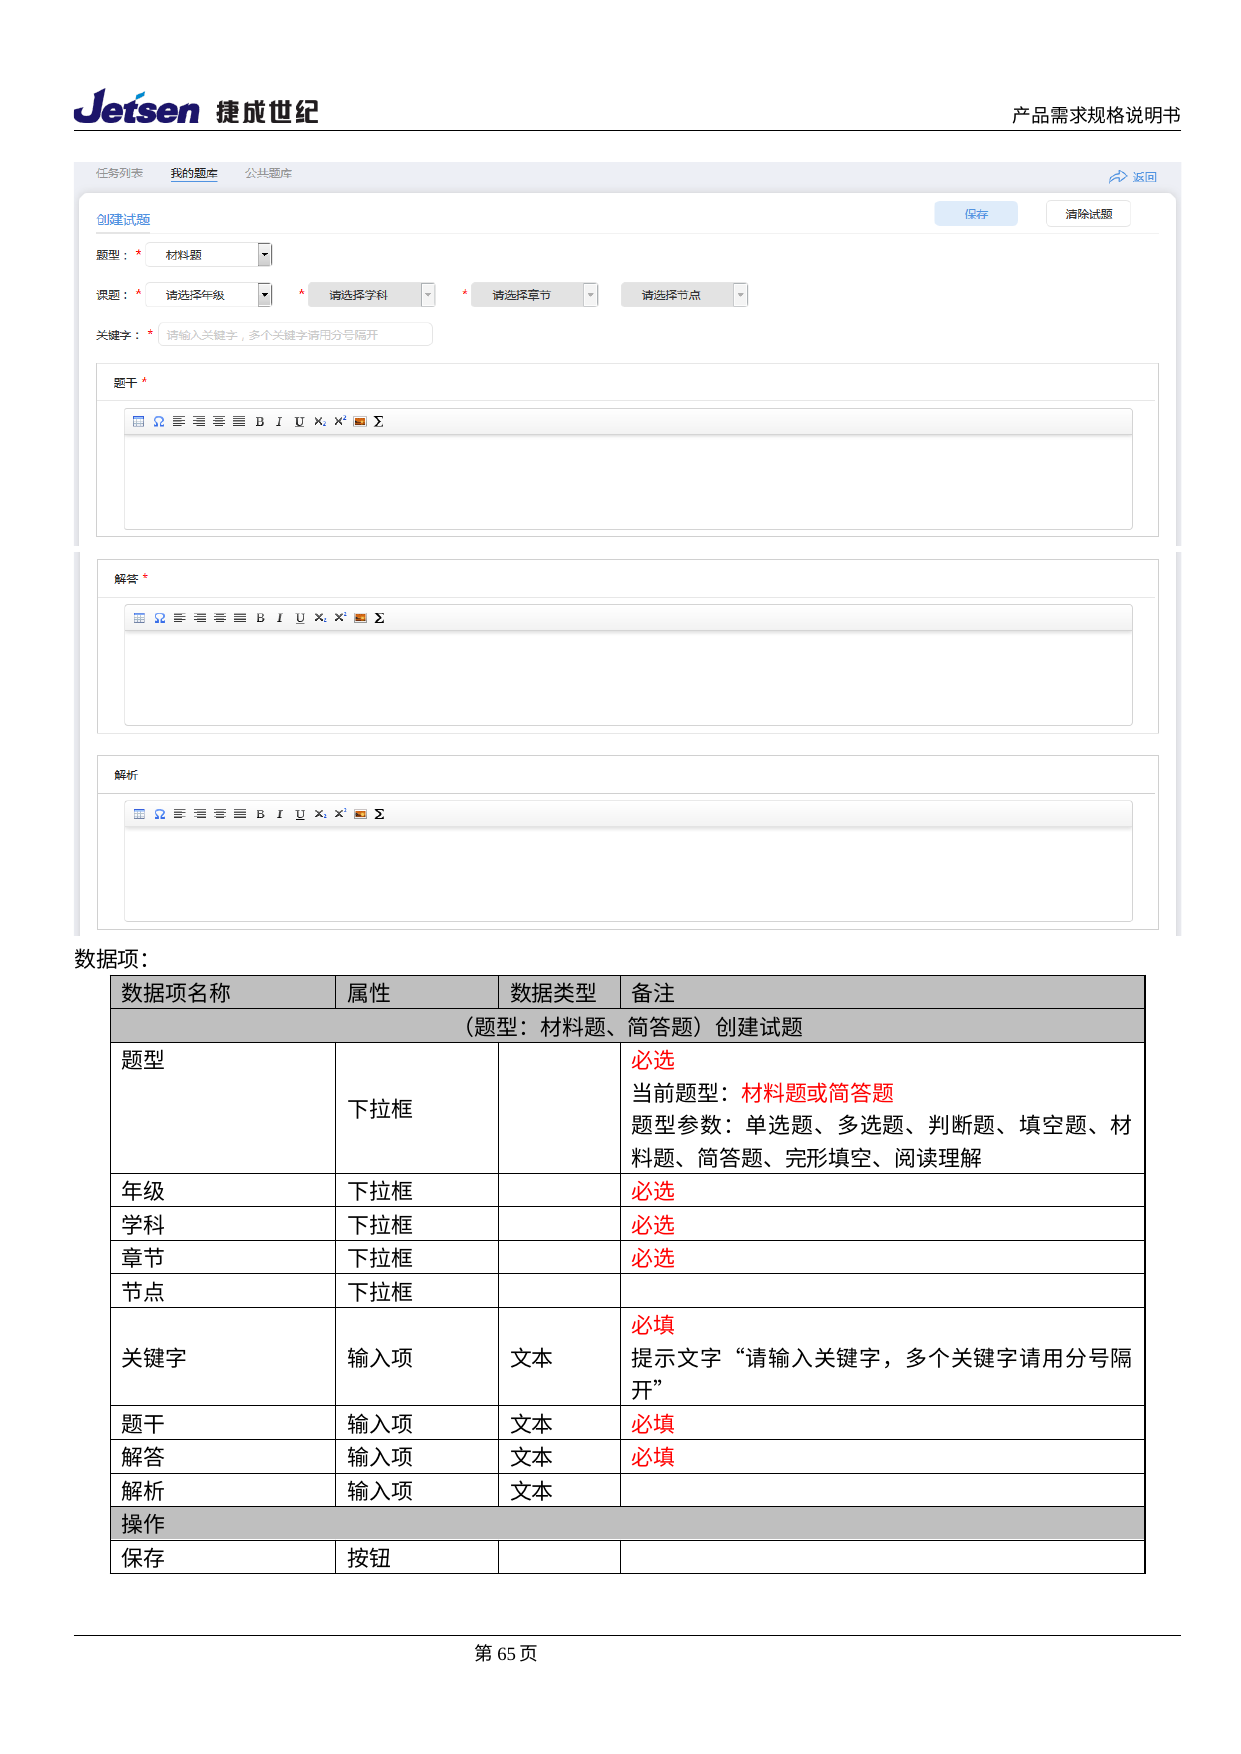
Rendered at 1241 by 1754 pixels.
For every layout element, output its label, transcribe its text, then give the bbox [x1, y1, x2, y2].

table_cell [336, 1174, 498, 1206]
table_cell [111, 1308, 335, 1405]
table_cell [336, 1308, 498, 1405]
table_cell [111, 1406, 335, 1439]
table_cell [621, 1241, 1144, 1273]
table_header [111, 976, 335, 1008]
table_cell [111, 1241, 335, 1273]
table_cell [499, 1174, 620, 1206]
picture [73, 88, 318, 123]
picture [73, 552, 1182, 936]
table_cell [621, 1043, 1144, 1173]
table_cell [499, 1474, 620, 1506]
picture [73, 162, 1182, 546]
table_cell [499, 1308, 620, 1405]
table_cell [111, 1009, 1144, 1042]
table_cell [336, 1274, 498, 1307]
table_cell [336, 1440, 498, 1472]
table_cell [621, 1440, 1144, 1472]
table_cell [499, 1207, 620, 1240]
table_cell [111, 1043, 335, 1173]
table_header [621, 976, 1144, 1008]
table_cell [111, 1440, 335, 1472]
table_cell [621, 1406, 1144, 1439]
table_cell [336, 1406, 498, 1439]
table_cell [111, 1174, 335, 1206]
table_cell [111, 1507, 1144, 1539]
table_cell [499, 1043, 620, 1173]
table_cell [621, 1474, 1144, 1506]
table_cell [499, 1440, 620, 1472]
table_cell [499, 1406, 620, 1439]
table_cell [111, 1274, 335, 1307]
text 数据项： [74, 942, 1181, 974]
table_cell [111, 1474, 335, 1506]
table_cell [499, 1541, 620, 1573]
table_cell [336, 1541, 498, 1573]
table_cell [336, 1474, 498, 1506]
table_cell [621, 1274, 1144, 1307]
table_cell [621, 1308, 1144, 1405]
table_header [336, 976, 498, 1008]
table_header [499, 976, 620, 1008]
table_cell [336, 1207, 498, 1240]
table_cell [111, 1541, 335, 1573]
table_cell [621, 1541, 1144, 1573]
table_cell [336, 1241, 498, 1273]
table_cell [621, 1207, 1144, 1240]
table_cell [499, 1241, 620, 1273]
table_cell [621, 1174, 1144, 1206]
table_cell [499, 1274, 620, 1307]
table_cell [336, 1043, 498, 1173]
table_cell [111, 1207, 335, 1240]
